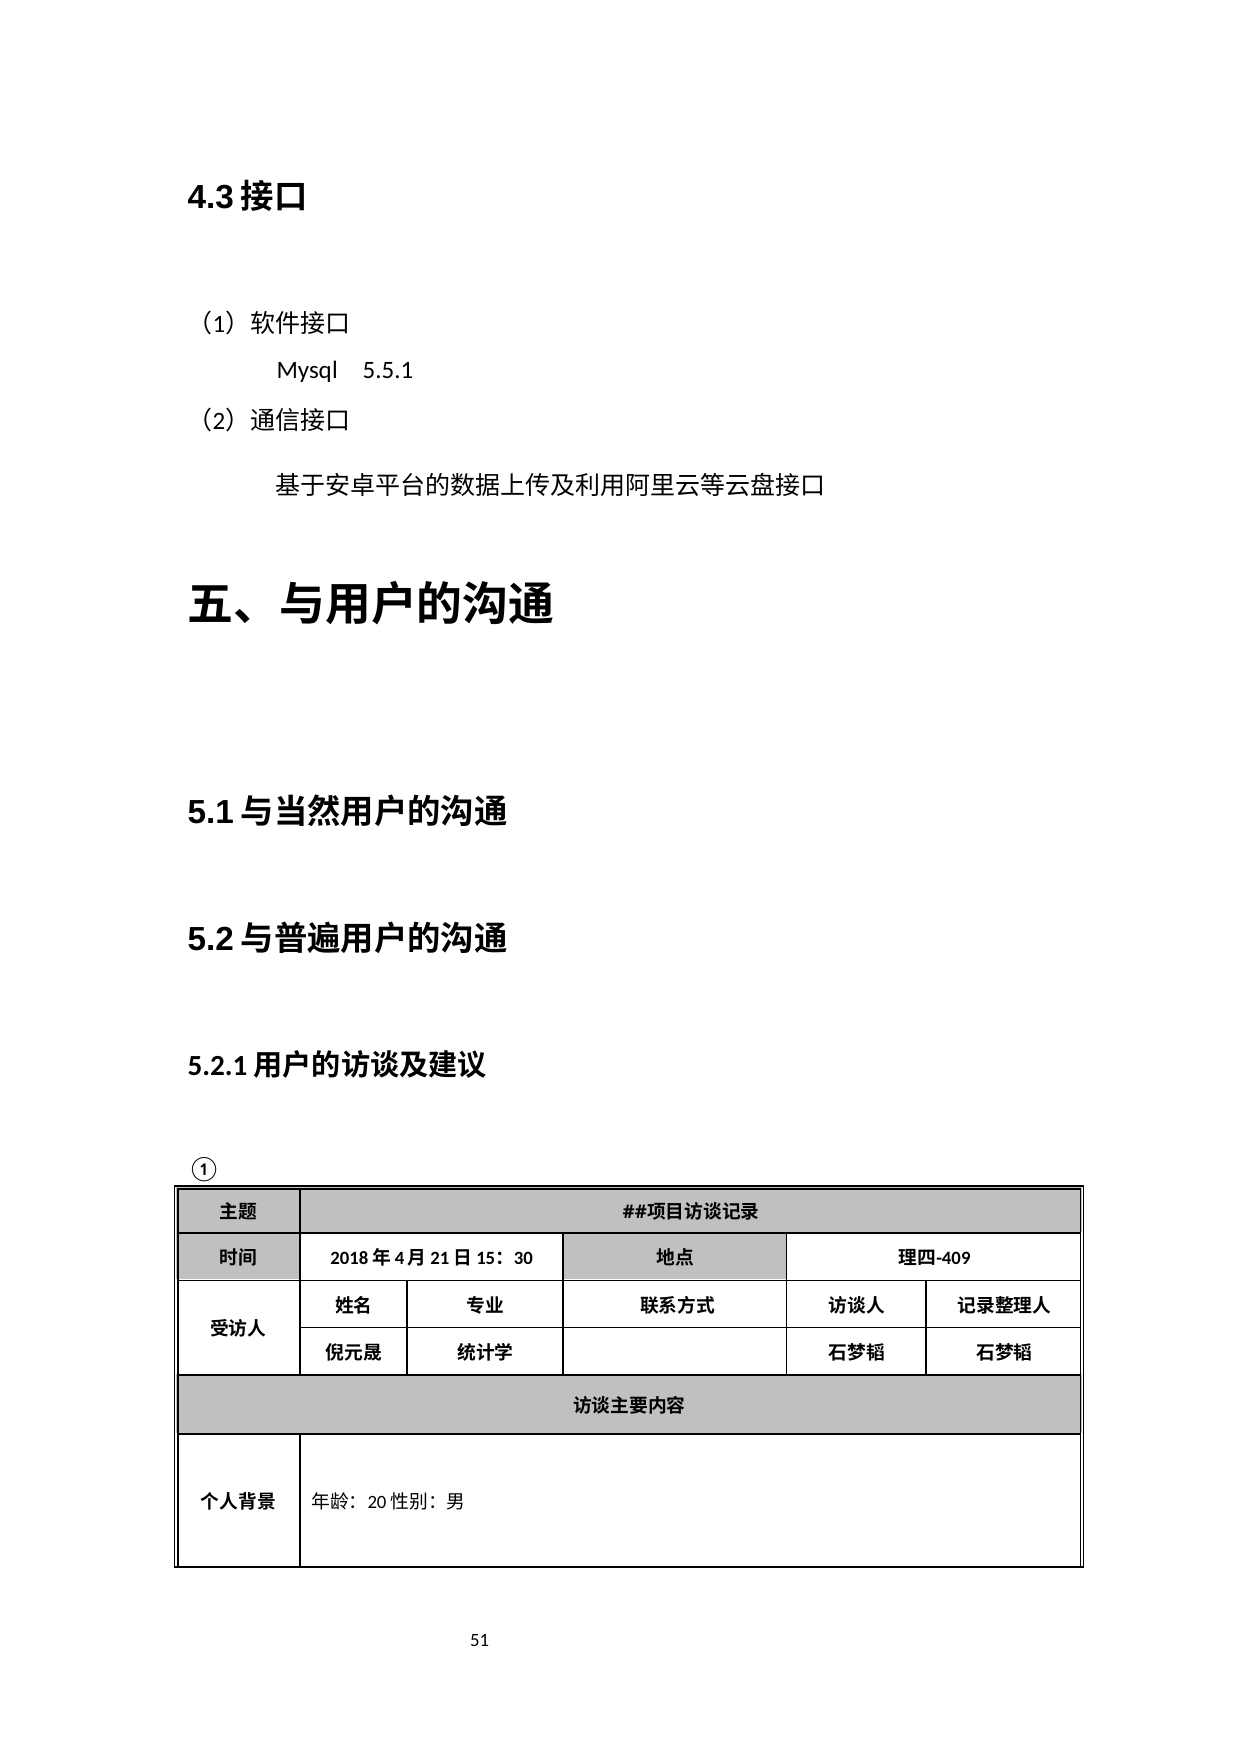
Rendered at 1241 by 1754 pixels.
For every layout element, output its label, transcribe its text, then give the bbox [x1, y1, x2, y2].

text ① [187, 1152, 1053, 1185]
table_cell 2018年4月21日 15：30 [301, 1234, 562, 1279]
table_cell 倪元晟 [301, 1328, 406, 1374]
table_cell 访谈人 [787, 1281, 925, 1327]
table_cell 年龄：20 性别：男 [301, 1435, 1080, 1566]
table_cell 记录整理人 [927, 1281, 1080, 1327]
subtitle 5.2.1用户的访谈及建议 [187, 1030, 1053, 1095]
list 基于安卓平台的数据上传及利用阿里云等云盘接口 [187, 451, 1053, 516]
table_cell 统计学 [408, 1328, 562, 1374]
table_cell 受访人 [179, 1281, 299, 1374]
table_header ##项目访谈记录 [301, 1190, 1080, 1232]
text Mysql 5.5.1 [233, 354, 1053, 386]
list 通信接口 [187, 386, 1053, 451]
table_cell 联系方式 [564, 1281, 786, 1327]
subtitle 五、与用户的沟通 [187, 552, 1053, 649]
table_cell 个人背景 [179, 1435, 299, 1566]
table_cell [564, 1328, 786, 1374]
table_cell 理四-409 [787, 1234, 1080, 1279]
table_cell 地点 [564, 1234, 786, 1279]
table_cell 访谈主要内容 [179, 1376, 1080, 1433]
subtitle 4.3接口 [187, 162, 1053, 227]
list 软件接口 [187, 289, 1053, 354]
table_cell 石梦韬 [787, 1328, 925, 1374]
table_cell 专业 [408, 1281, 562, 1327]
table_cell 时间 [179, 1234, 299, 1279]
table_header 主题 [179, 1190, 299, 1232]
subtitle 5.2与普遍用户的沟通 [187, 903, 1053, 968]
subtitle 5.1与当然用户的沟通 [187, 776, 1053, 841]
table_cell 石梦韬 [927, 1328, 1080, 1374]
table_cell 姓名 [301, 1281, 406, 1327]
